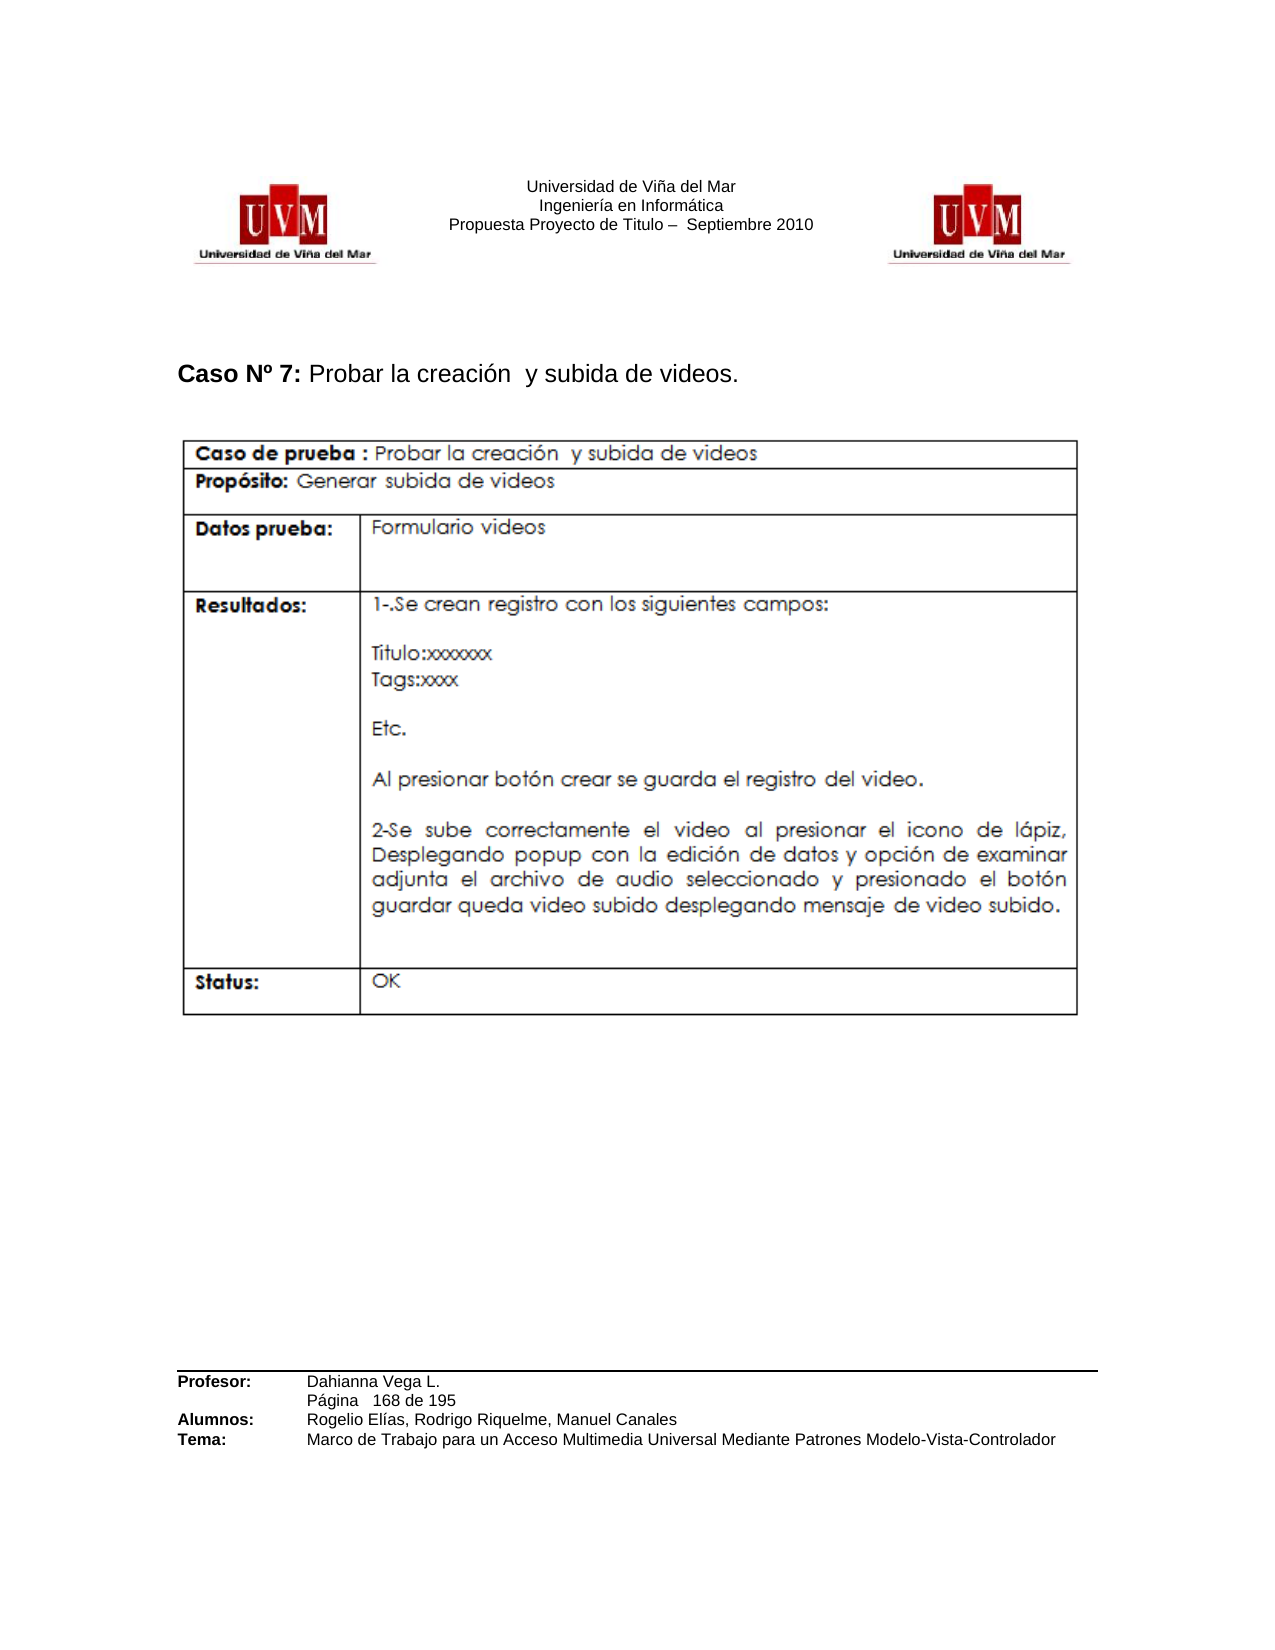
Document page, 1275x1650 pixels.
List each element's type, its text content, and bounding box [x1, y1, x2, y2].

picture [177, 422, 1098, 1034]
picture [177, 176, 390, 267]
picture [871, 176, 1084, 267]
text Caso Nº 7: Probar la creación y subida de videos. [177, 359, 1098, 388]
